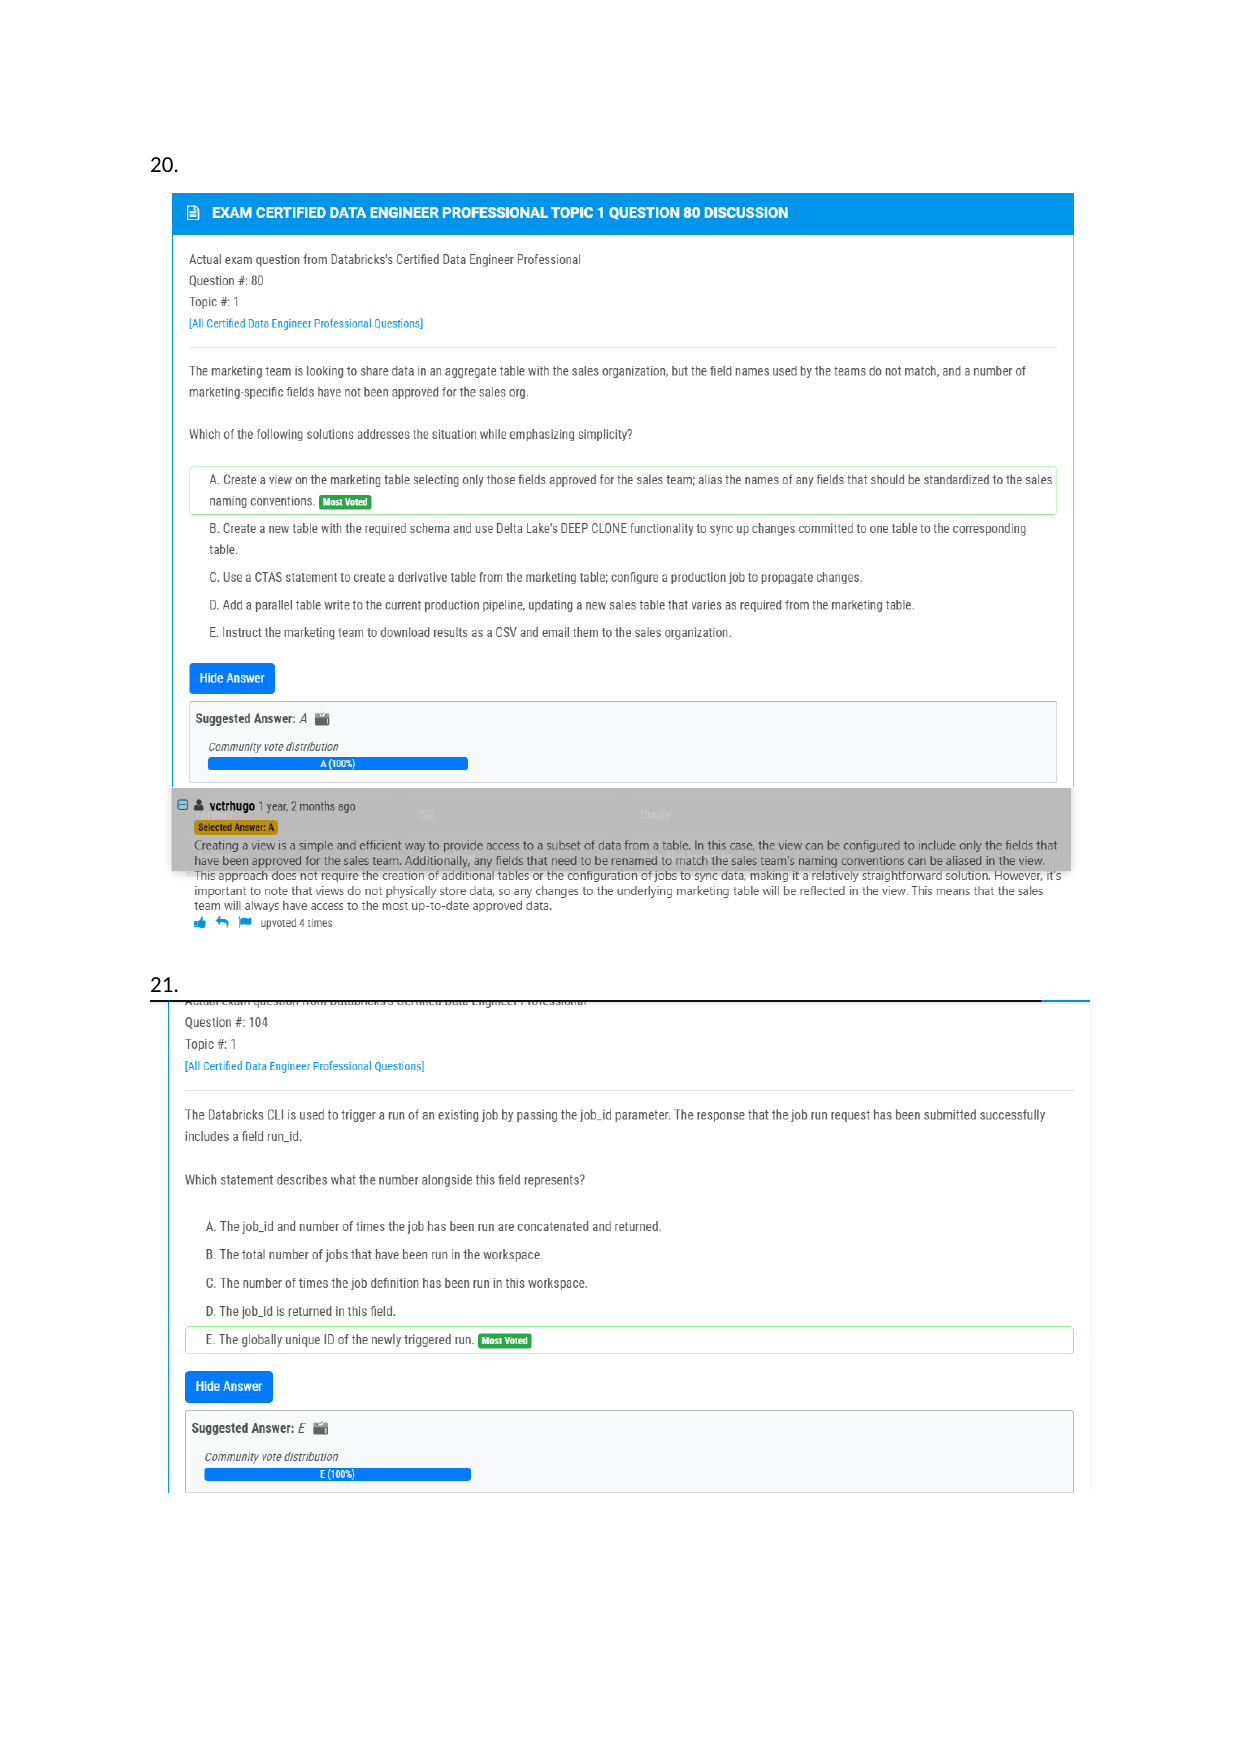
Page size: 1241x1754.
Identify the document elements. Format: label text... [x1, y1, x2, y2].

picture [150, 180, 1091, 787]
picture [150, 1000, 1091, 1493]
text 20. 21. 22. [150, 938, 1090, 1000]
text 20. 21. 22. [150, 150, 1090, 180]
picture [150, 788, 1091, 938]
